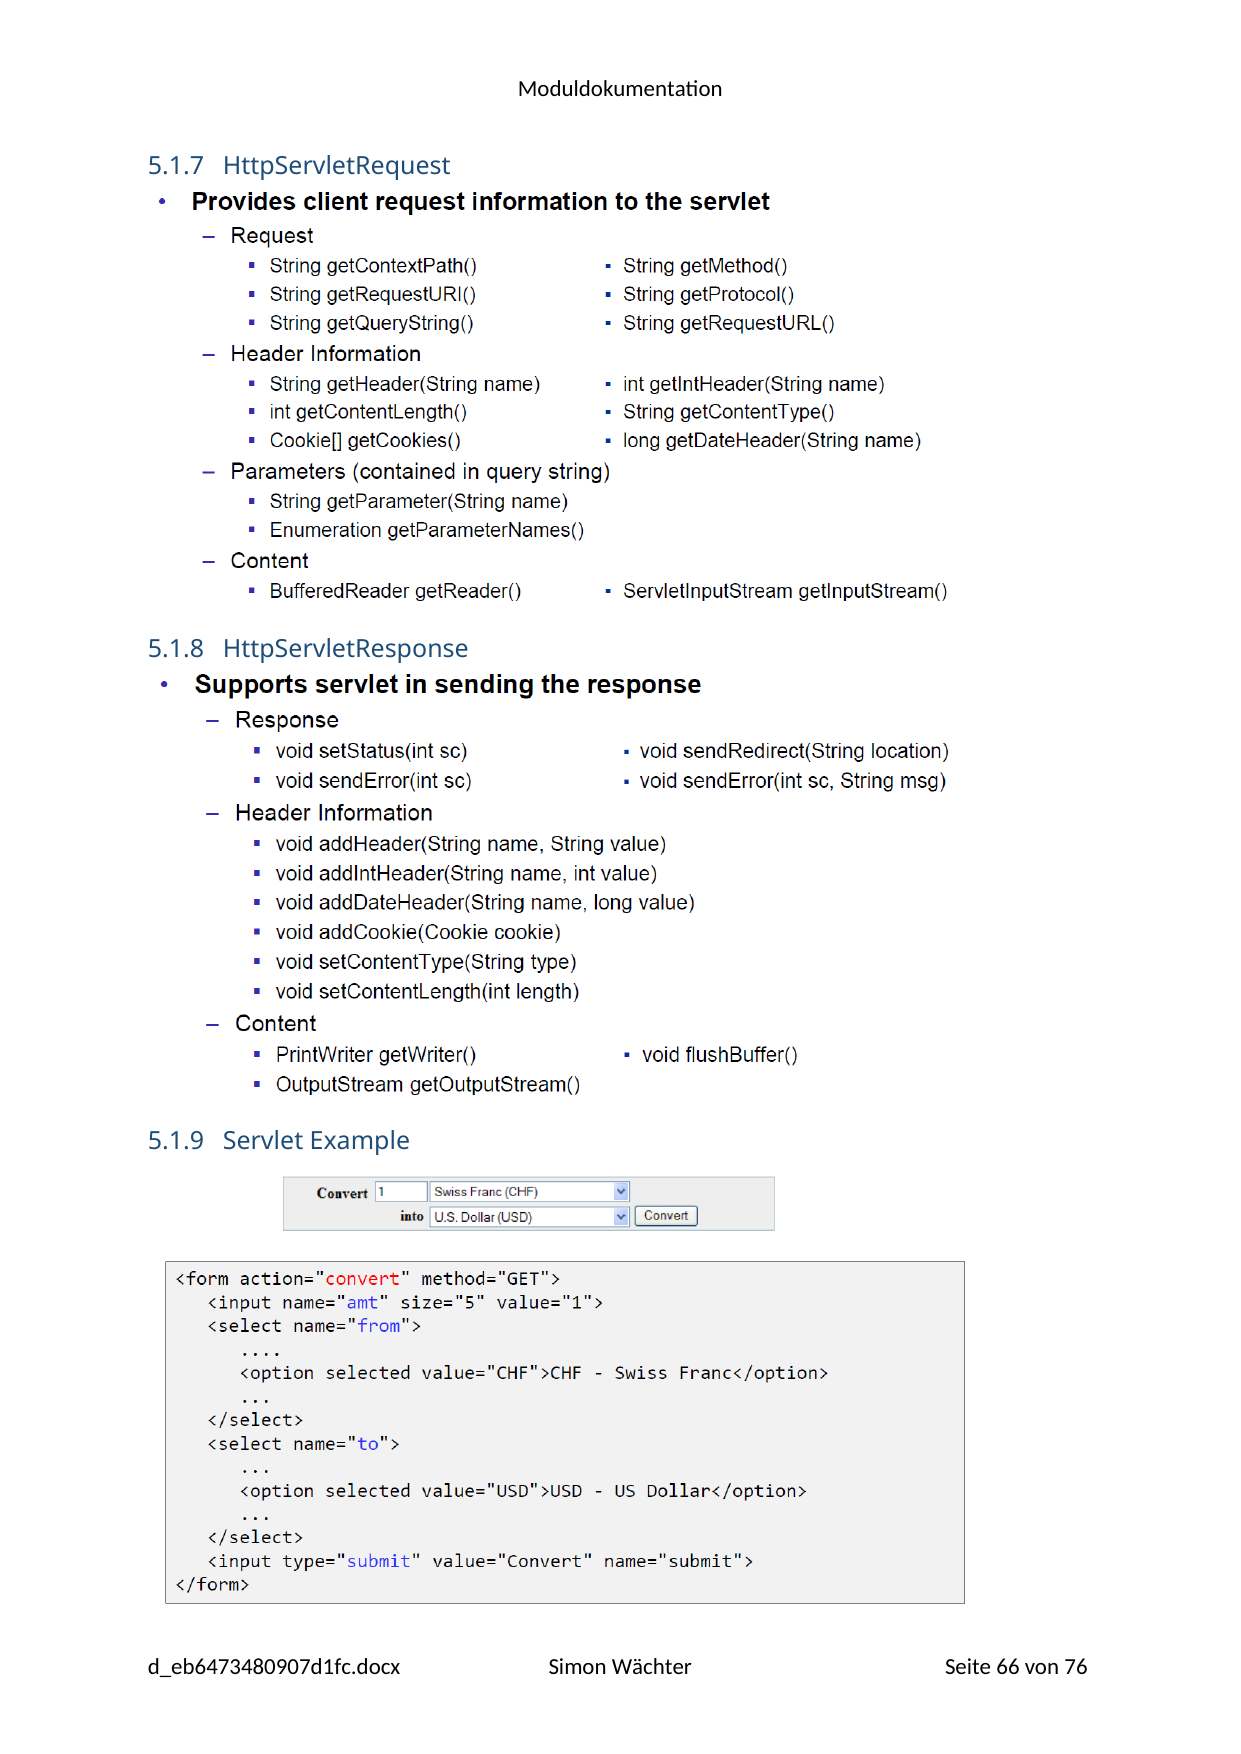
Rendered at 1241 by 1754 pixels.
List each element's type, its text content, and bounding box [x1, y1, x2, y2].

subtitle Servlet Example [148, 1123, 1093, 1157]
picture [147, 1159, 972, 1606]
subtitle HttpServletRequest [148, 148, 1093, 182]
subtitle HttpServletResponse [148, 631, 1093, 664]
picture [147, 184, 957, 612]
picture [147, 667, 962, 1104]
